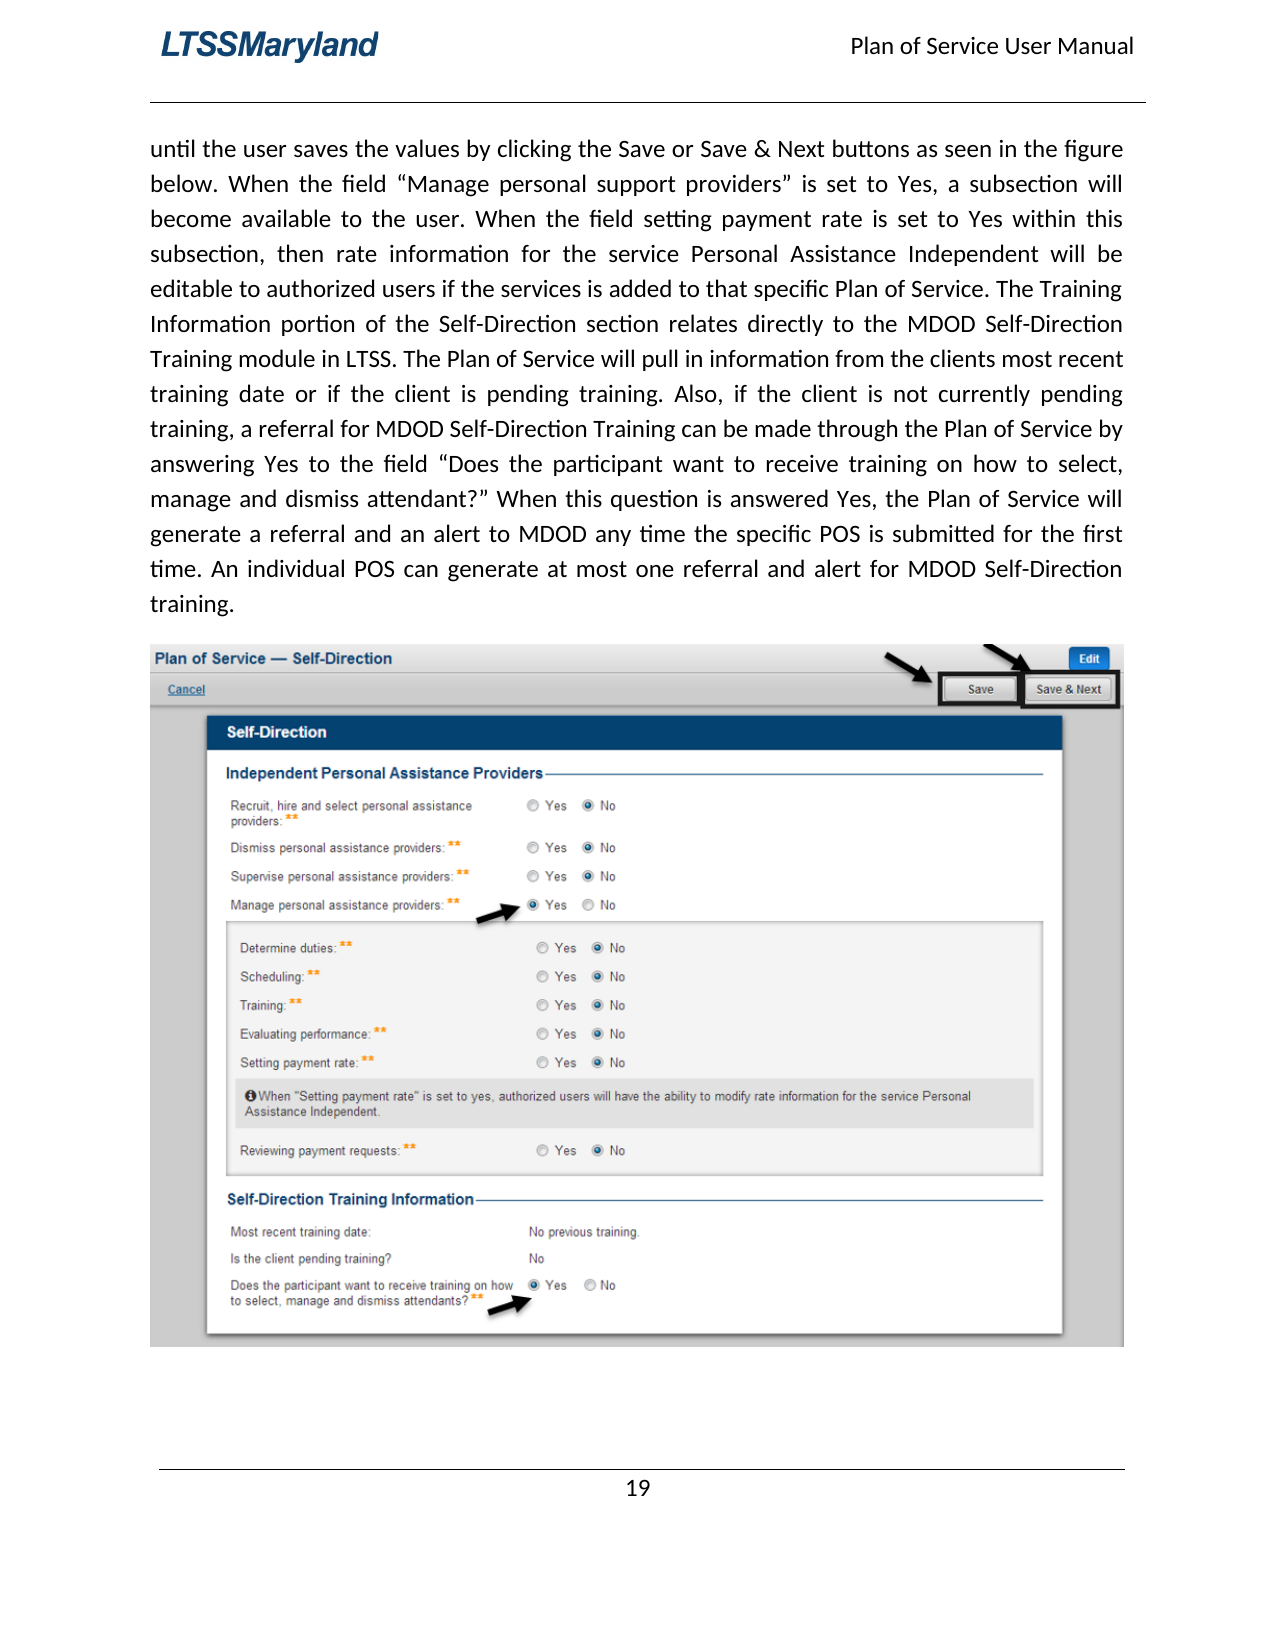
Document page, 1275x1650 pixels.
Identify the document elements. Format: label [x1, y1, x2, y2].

picture [161, 31, 379, 63]
text [150, 133, 1125, 619]
picture [150, 644, 1124, 1347]
